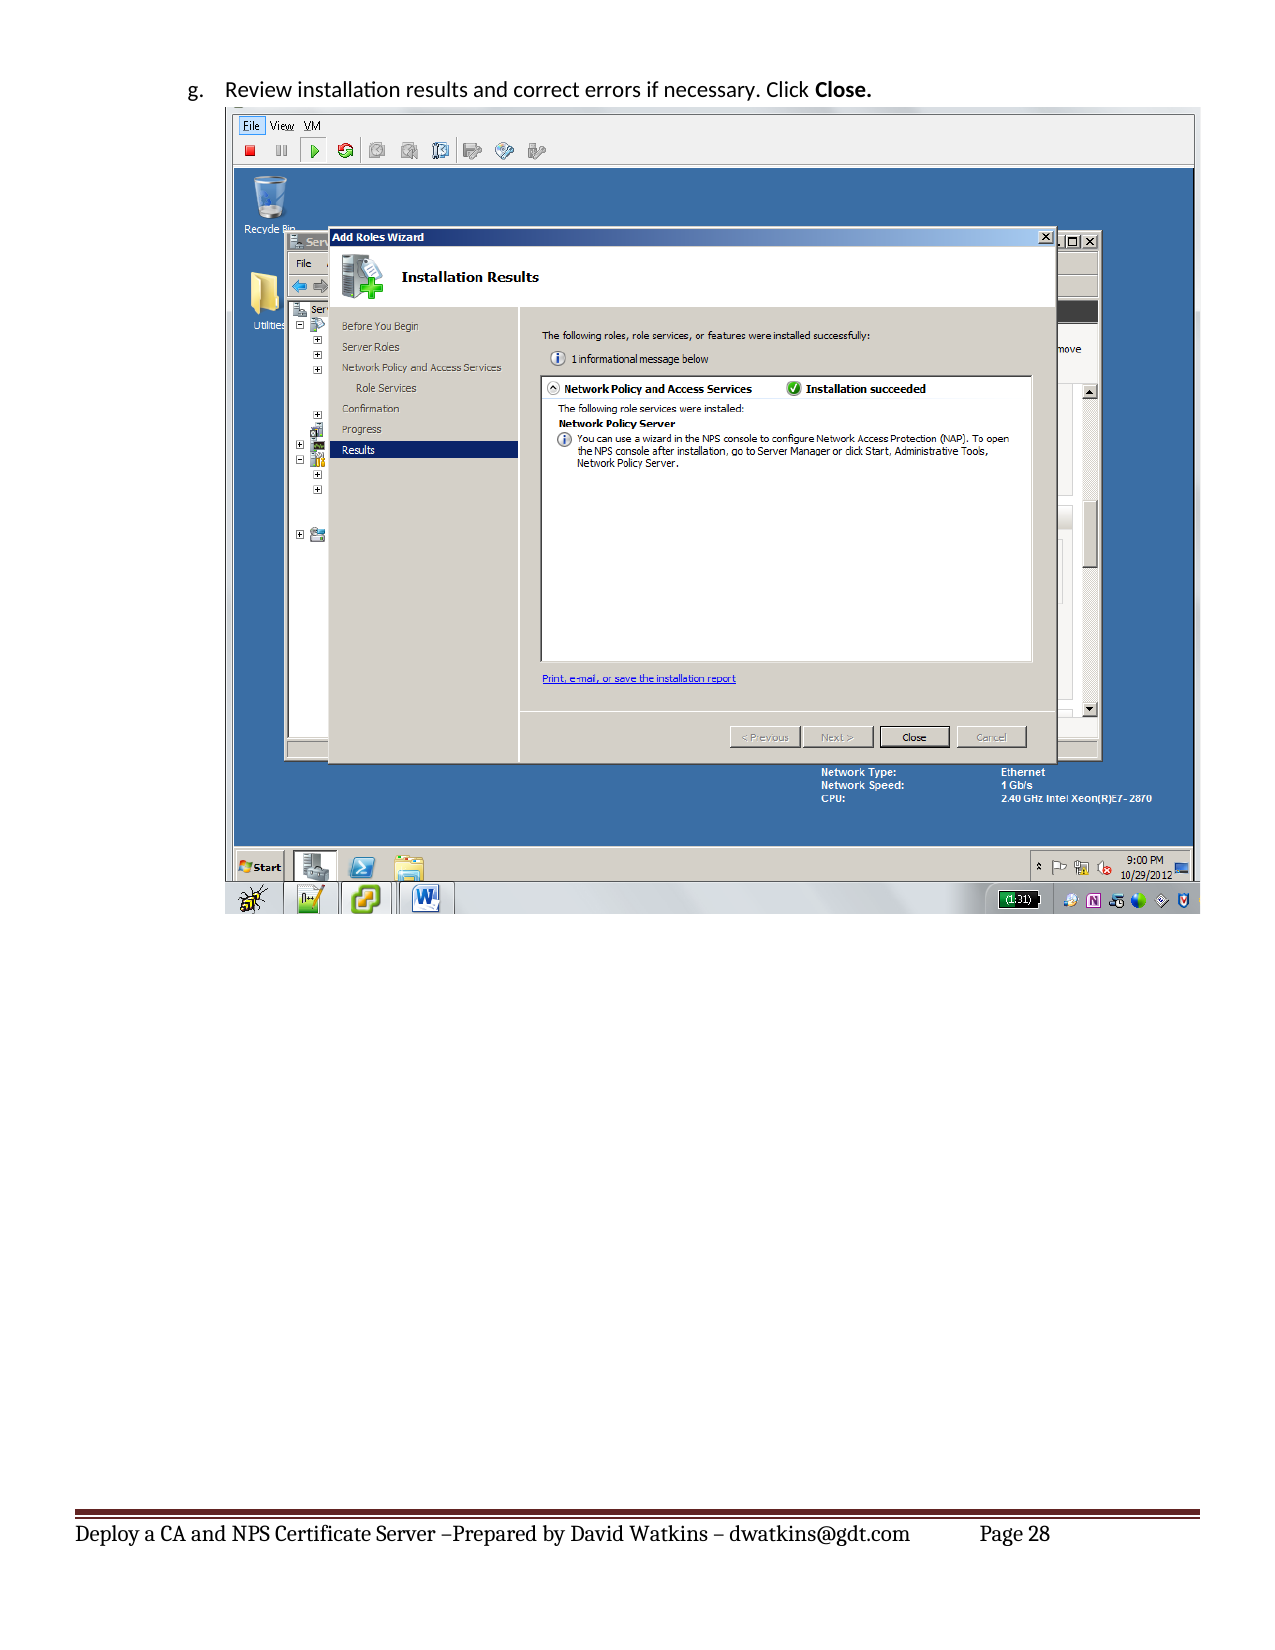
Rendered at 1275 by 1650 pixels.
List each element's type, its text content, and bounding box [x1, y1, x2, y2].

picture [225, 107, 1200, 914]
